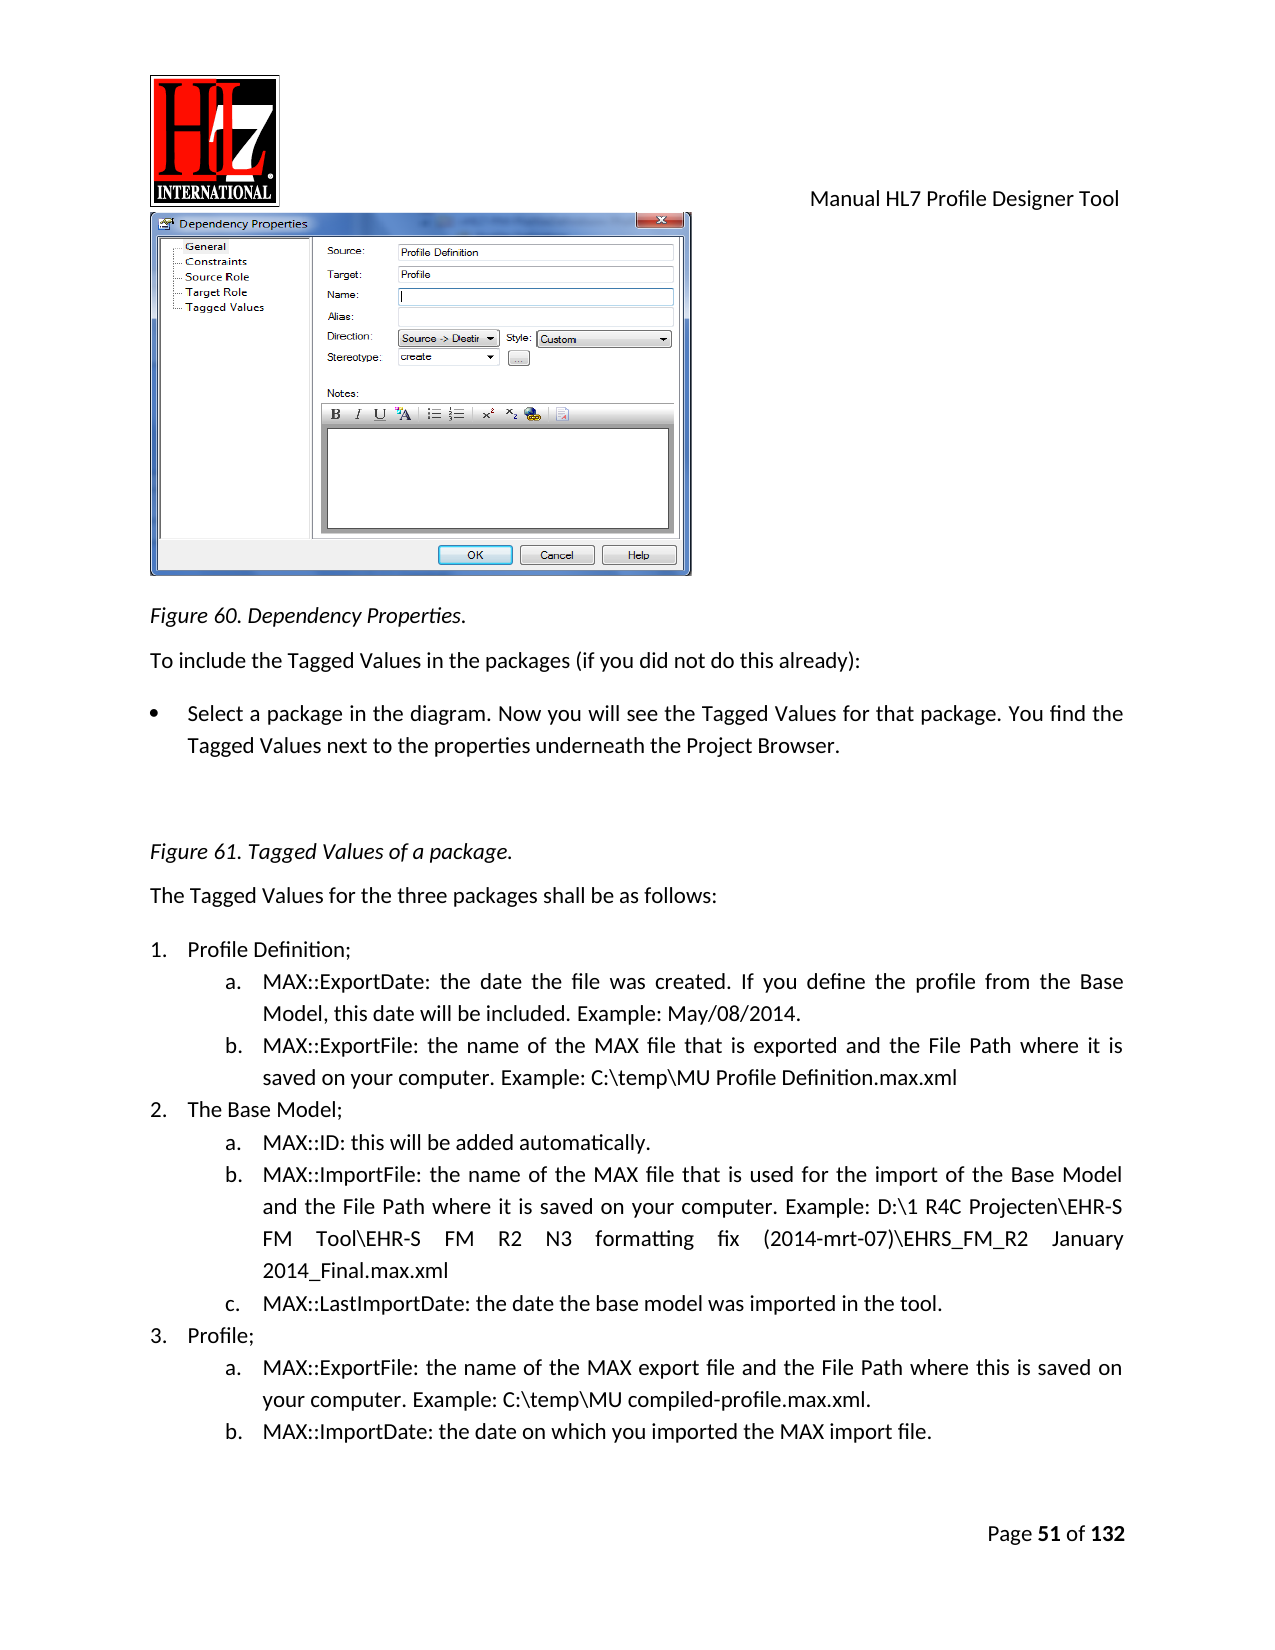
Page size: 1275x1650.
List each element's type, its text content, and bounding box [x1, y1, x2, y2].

list MAX::ImportDate: the date on which you imported the MAX import file. [225, 1417, 1125, 1446]
text To include the Tagged Values in the packages (if you did not do this already): [150, 646, 1125, 674]
list MAX::ID: this will be added automatically. [225, 1128, 1125, 1156]
list Profile Definition; [150, 935, 1125, 963]
text The Tagged Values for the three packages shall be as follows: [150, 882, 1125, 910]
text Figure 60. Dependency Properties. [150, 601, 1125, 629]
list MAX::ExportDate: the date the file was created. If you define the profile from the Base Model, this date will be included. Example: May/08/2014. [225, 967, 1125, 1027]
list Profile; [150, 1321, 1125, 1349]
list MAX::ImportFile: the name of the MAX file that is used for the import of the Base Model and the File Path where it is saved on your computer. Example: D:\1 R4C Projecten\EHR-S FM Tool\EHR-S FM R2 N3 formatting fix (2014-mrt-07)\EHRS_FM_R2 January 2014_Final.max.xml [225, 1160, 1125, 1284]
picture [150, 212, 692, 576]
list MAX::ExportFile: the name of the MAX export file and the File Path where this is saved on your computer. Example: C:\temp\MU compiled-profile.max.xml. [225, 1353, 1125, 1413]
list Select a package in the diagram. Now you will see the Tagged Values for that package. You find the Tagged Values next to the properties underneath the Project Browser. [150, 699, 1125, 759]
text Figure 61. Tagged Values of a package. [150, 837, 1125, 865]
list MAX::ExportFile: the name of the MAX file that is exported and the File Path where it is saved on your computer. Example: C:\temp\MU Profile Definition.max.xml [225, 1031, 1125, 1091]
list The Base Model; [150, 1096, 1125, 1124]
list MAX::LastImportDate: the date the base model was imported in the tool. [225, 1289, 1125, 1317]
